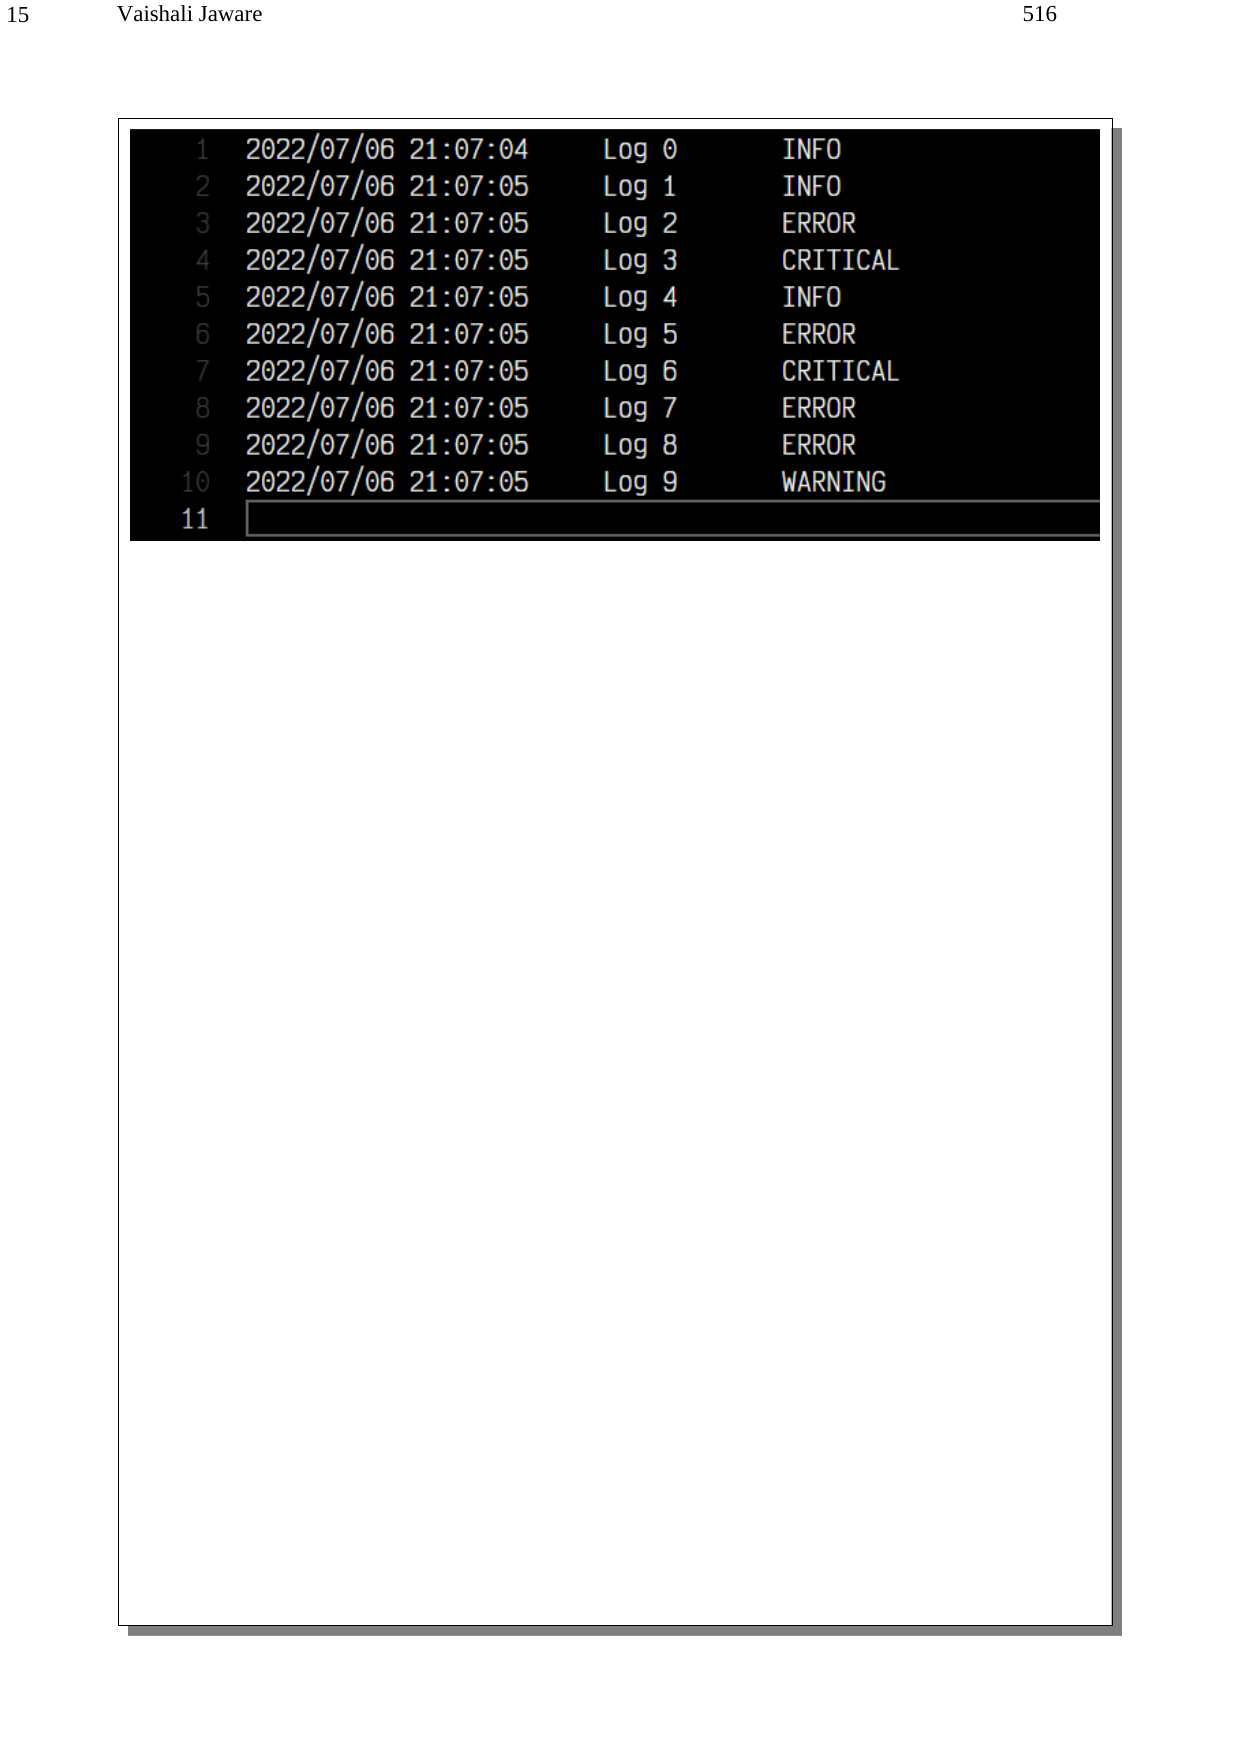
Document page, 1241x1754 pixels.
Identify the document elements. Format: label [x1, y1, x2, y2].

picture [130, 129, 1100, 541]
